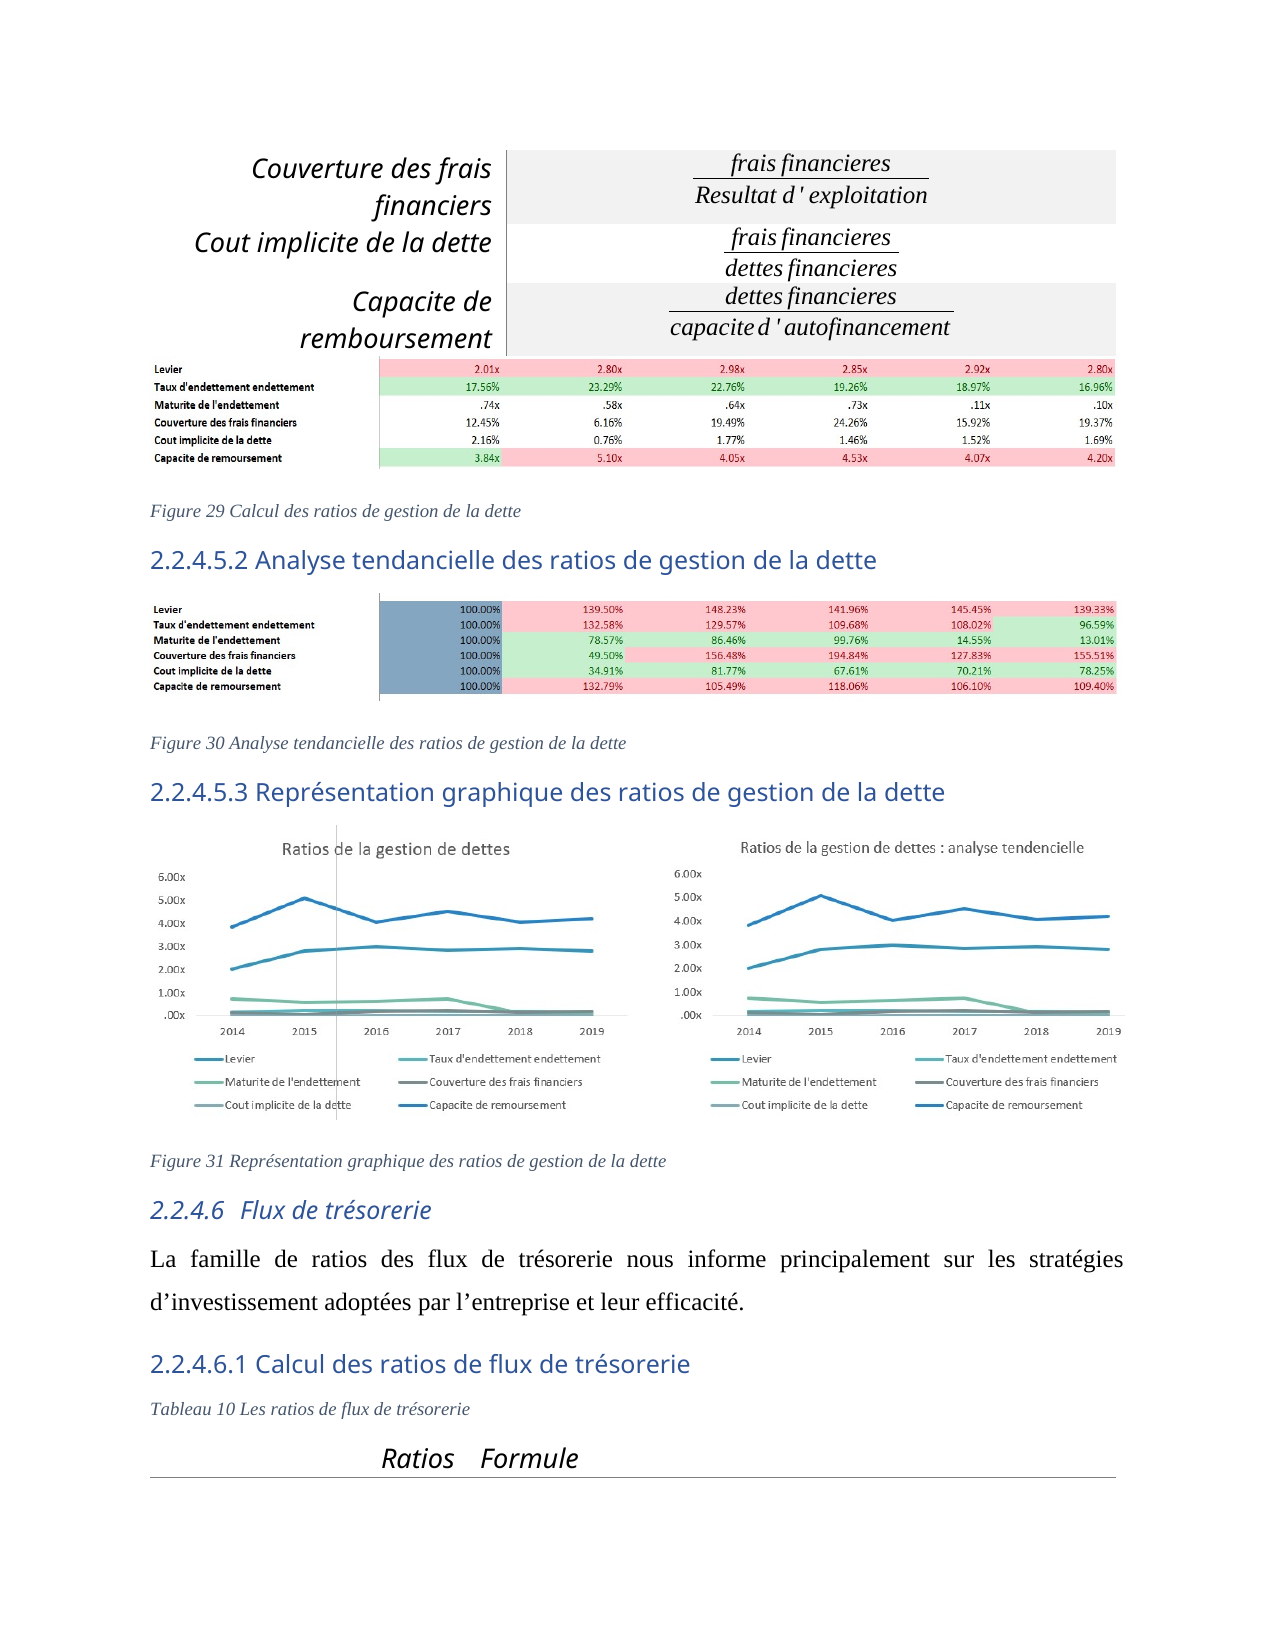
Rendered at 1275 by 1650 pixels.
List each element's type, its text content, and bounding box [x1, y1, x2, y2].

picture [150, 593, 1124, 701]
subtitle Représentation graphique des ratios de gestion de la dette [150, 774, 1125, 808]
subtitle Calcul des ratios de flux de trésorerie [150, 1347, 1125, 1381]
table_header Formule [469, 1440, 1116, 1477]
table_cell [507, 150, 1116, 224]
text Figure 29 Calcul des ratios de gestion de la dette [150, 500, 1125, 522]
text Tableau 10 Les ratios de flux de trésorerie [150, 1398, 1125, 1419]
text La famille de ratios des flux de trésorerie nous informe principalement sur les stratégies d’investissement adoptées par l’entreprise et leur efficacité. [150, 1244, 1125, 1316]
picture [150, 825, 1125, 1120]
text Figure 31 Représentation graphique des ratios de gestion de la dette [150, 1150, 1125, 1172]
subtitle Flux de trésorerie [150, 1193, 1125, 1227]
table_cell [507, 224, 1116, 283]
table_cell Cout implicite de la dette [150, 224, 506, 283]
table_cell Couverture des frais financiers [150, 150, 506, 224]
text Figure 30 Analyse tendancielle des ratios de gestion de la dette [150, 732, 1125, 753]
table_header Ratios [150, 1440, 469, 1477]
table_cell [507, 283, 1116, 356]
subtitle Analyse tendancielle des ratios de gestion de la dette [150, 542, 1125, 576]
table_cell Capacite de remboursement [150, 283, 506, 356]
picture [150, 356, 1118, 469]
